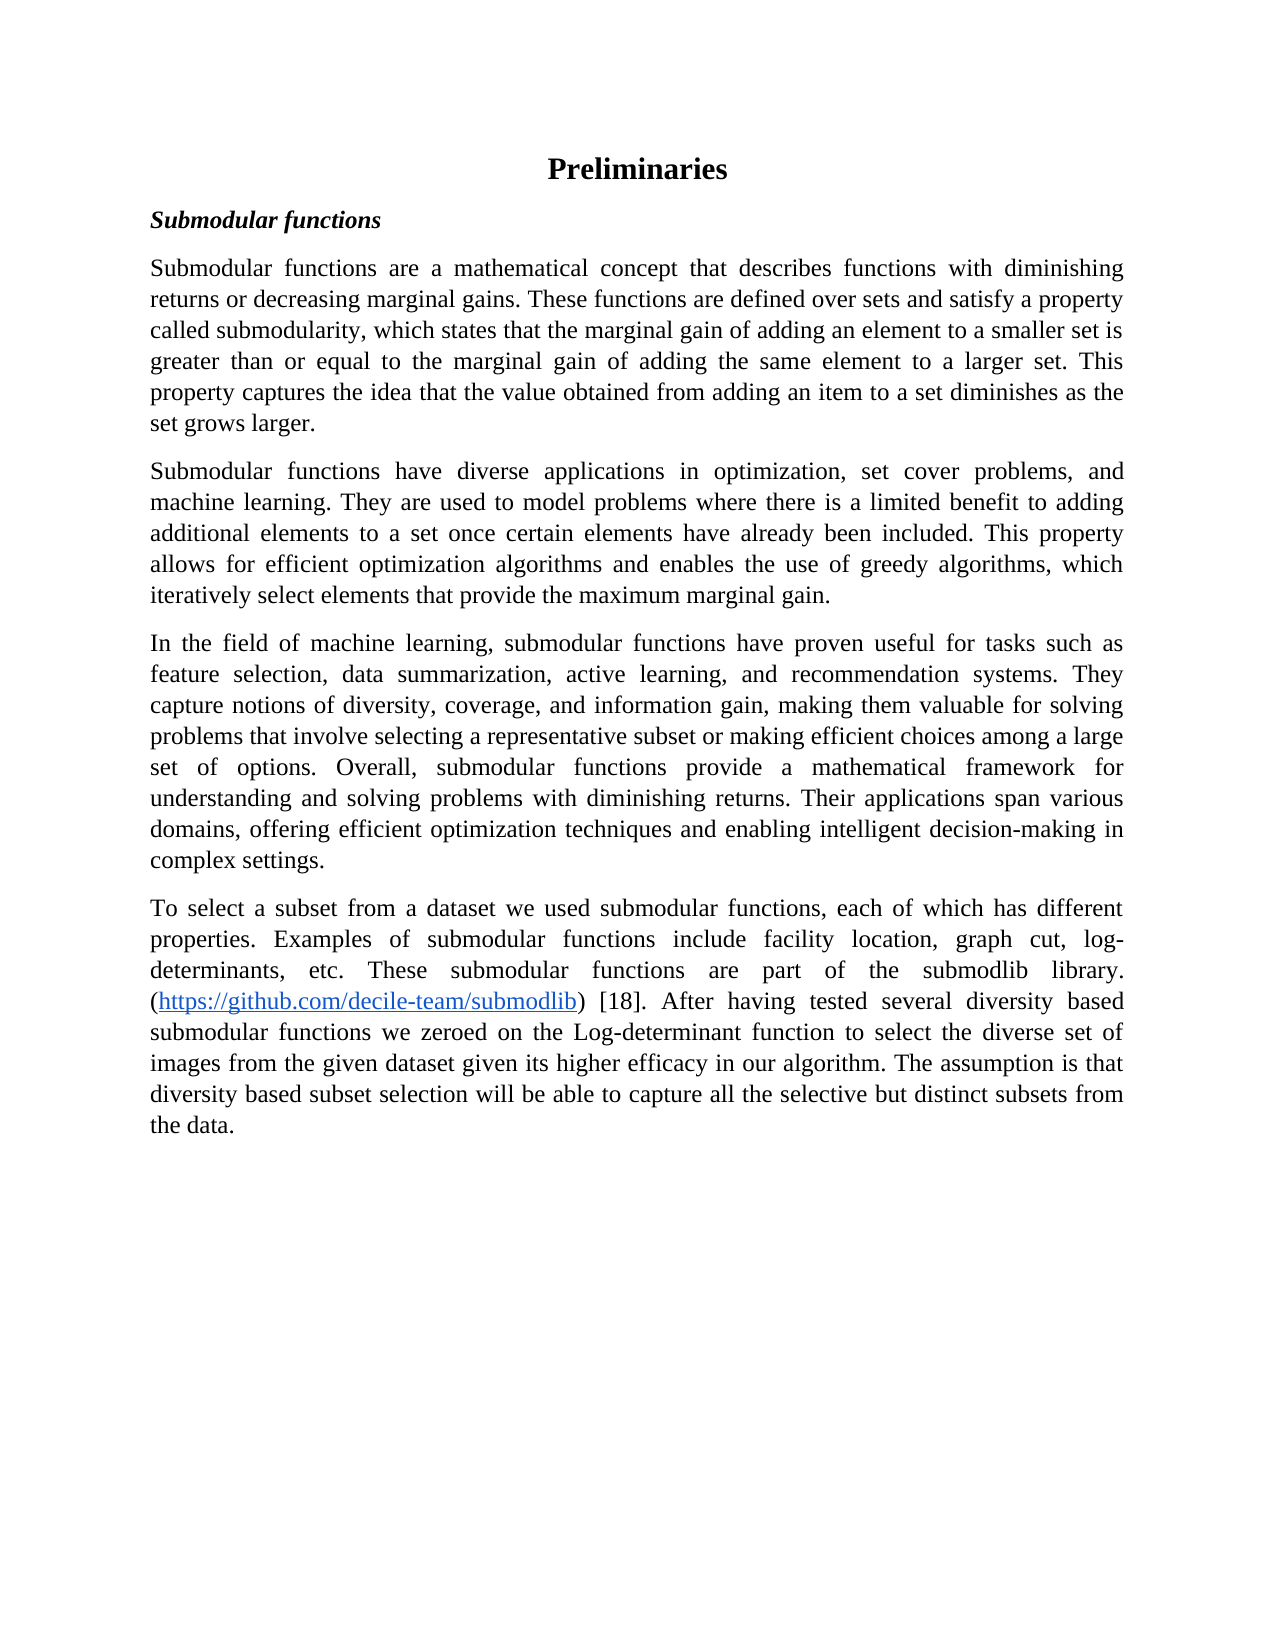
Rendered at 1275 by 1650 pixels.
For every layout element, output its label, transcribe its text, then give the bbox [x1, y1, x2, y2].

text Submodular functions are a mathematical concept that describes functions with diminishing returns or decreasing marginal gains. These functions are defined over sets and satisfy a property called submodularity, which states that the marginal gain of adding an element to a smaller set is greater than or equal to the marginal gain of adding the same element to a larger set. This property captures the idea that the value obtained from adding an item to a set diminishes as the set grows larger. [150, 253, 1125, 437]
text In the field of machine learning, submodular functions have proven useful for tasks such as feature selection, data summarization, active learning, and recommendation systems. They capture notions of diversity, coverage, and information gain, making them valuable for solving problems that involve selecting a representative subset or making efficient choices among a large set of options. Overall, submodular functions provide a mathematical framework for understanding and solving problems with diminishing returns. Their applications span various domains, offering efficient optimization techniques and enabling intelligent decision-making in complex settings. [150, 628, 1125, 874]
text Submodular functions have diverse applications in optimization, set cover problems, and machine learning. They are used to model problems where there is a limited benefit to adding additional elements to a set once certain elements have already been included. This property allows for efficient optimization algorithms and enables the use of greedy algorithms, which iteratively select elements that provide the maximum marginal gain. [150, 456, 1125, 609]
text Preliminaries [150, 150, 1125, 186]
text To select a subset from a dataset we used submodular functions, each of which has different properties. Examples of submodular functions include facility location, graph cut, log-determinants, etc. These submodular functions are part of the submodlib library. (https://github.com/decile-team/submodlib) [18]. After having tested several diversity based submodular functions we zeroed on the Log-determinant function to select the diverse set of images from the given dataset given its higher efficacy in our algorithm. The assumption is that diversity based subset selection will be able to capture all the selective but distinct subsets from the data. [150, 893, 1125, 1139]
text Submodular functions [150, 205, 1125, 234]
